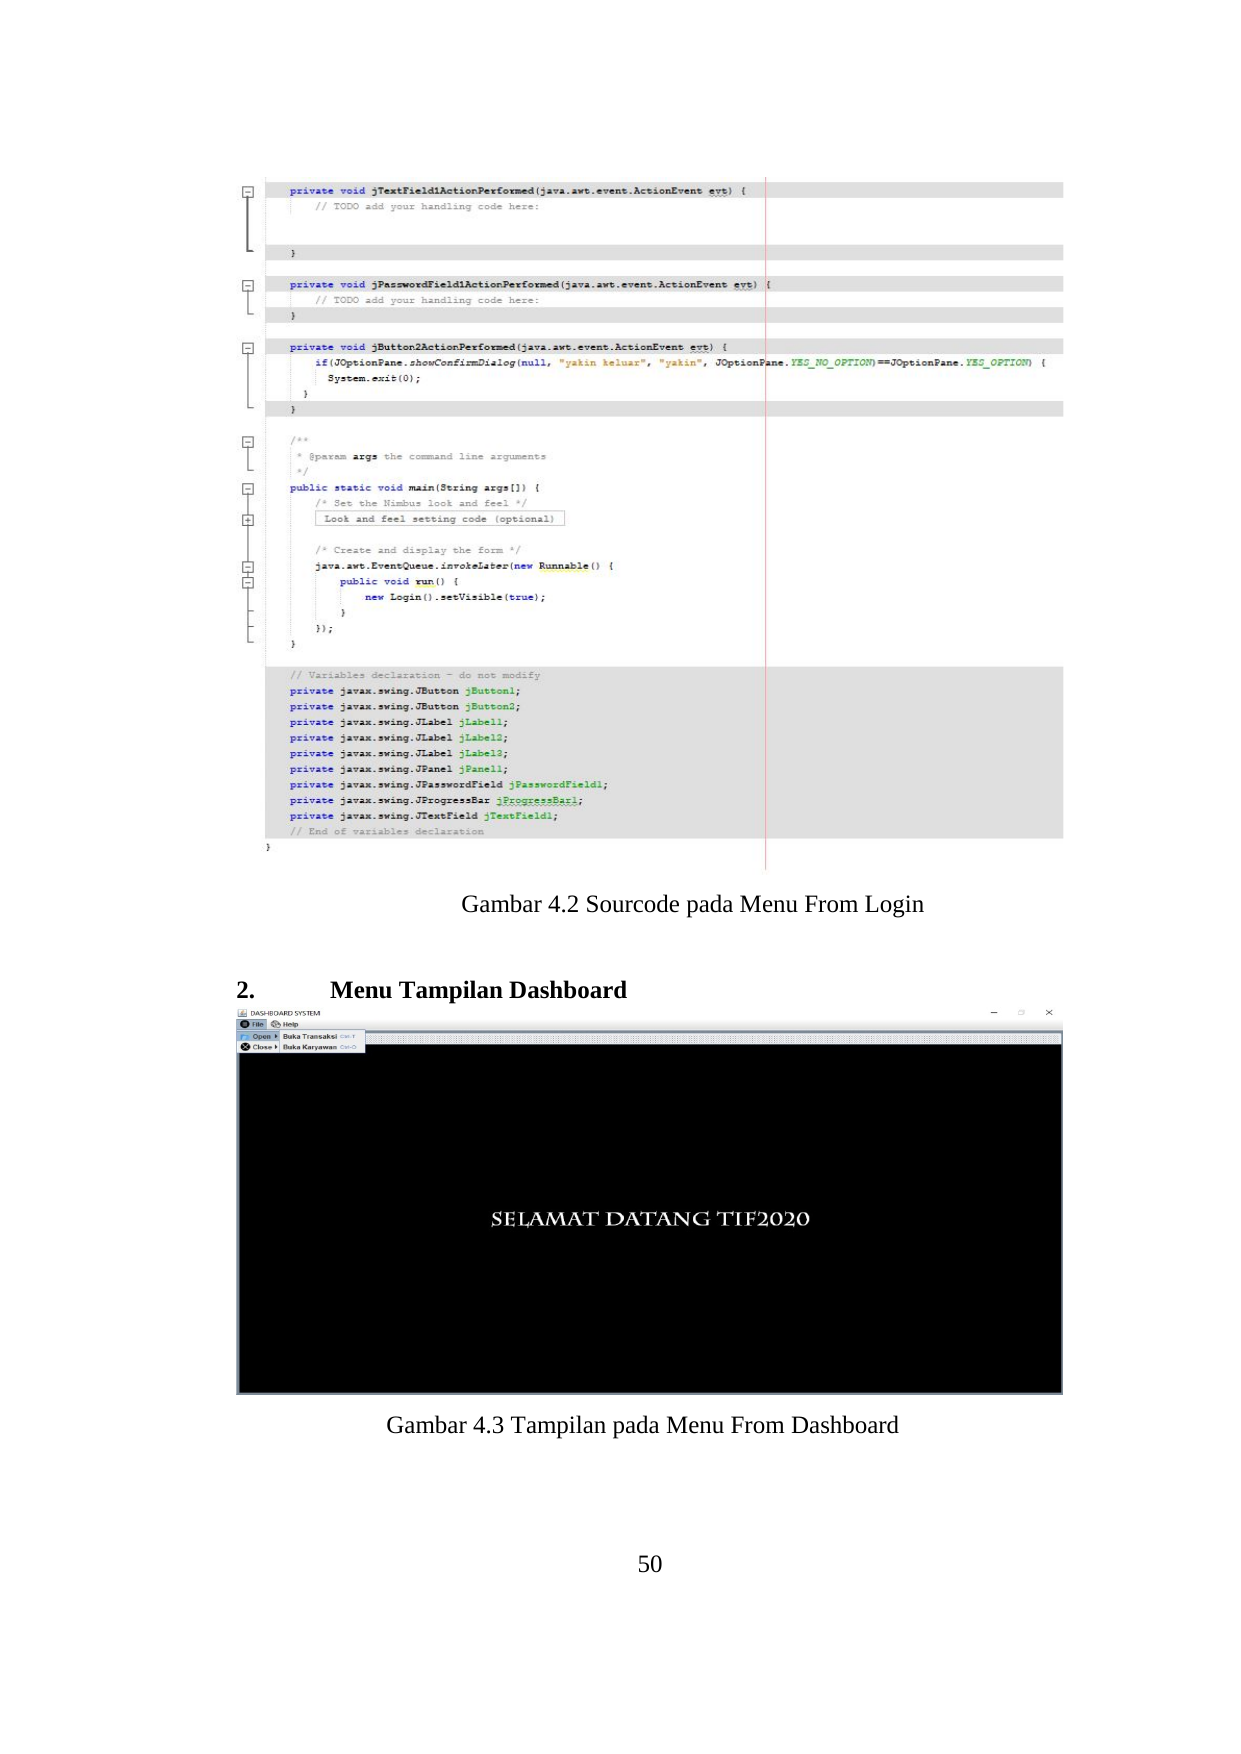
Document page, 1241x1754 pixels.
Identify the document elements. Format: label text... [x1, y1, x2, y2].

picture [236, 1007, 1063, 1395]
list Menu Tampilan Dashboard [236, 975, 1063, 1004]
picture [236, 177, 1064, 875]
text Gambar 4.2 Sourcode pada Menu From Login [442, 889, 1063, 917]
text Gambar 4.3 Tampilan pada Menu From Dashboard [311, 1410, 1063, 1438]
